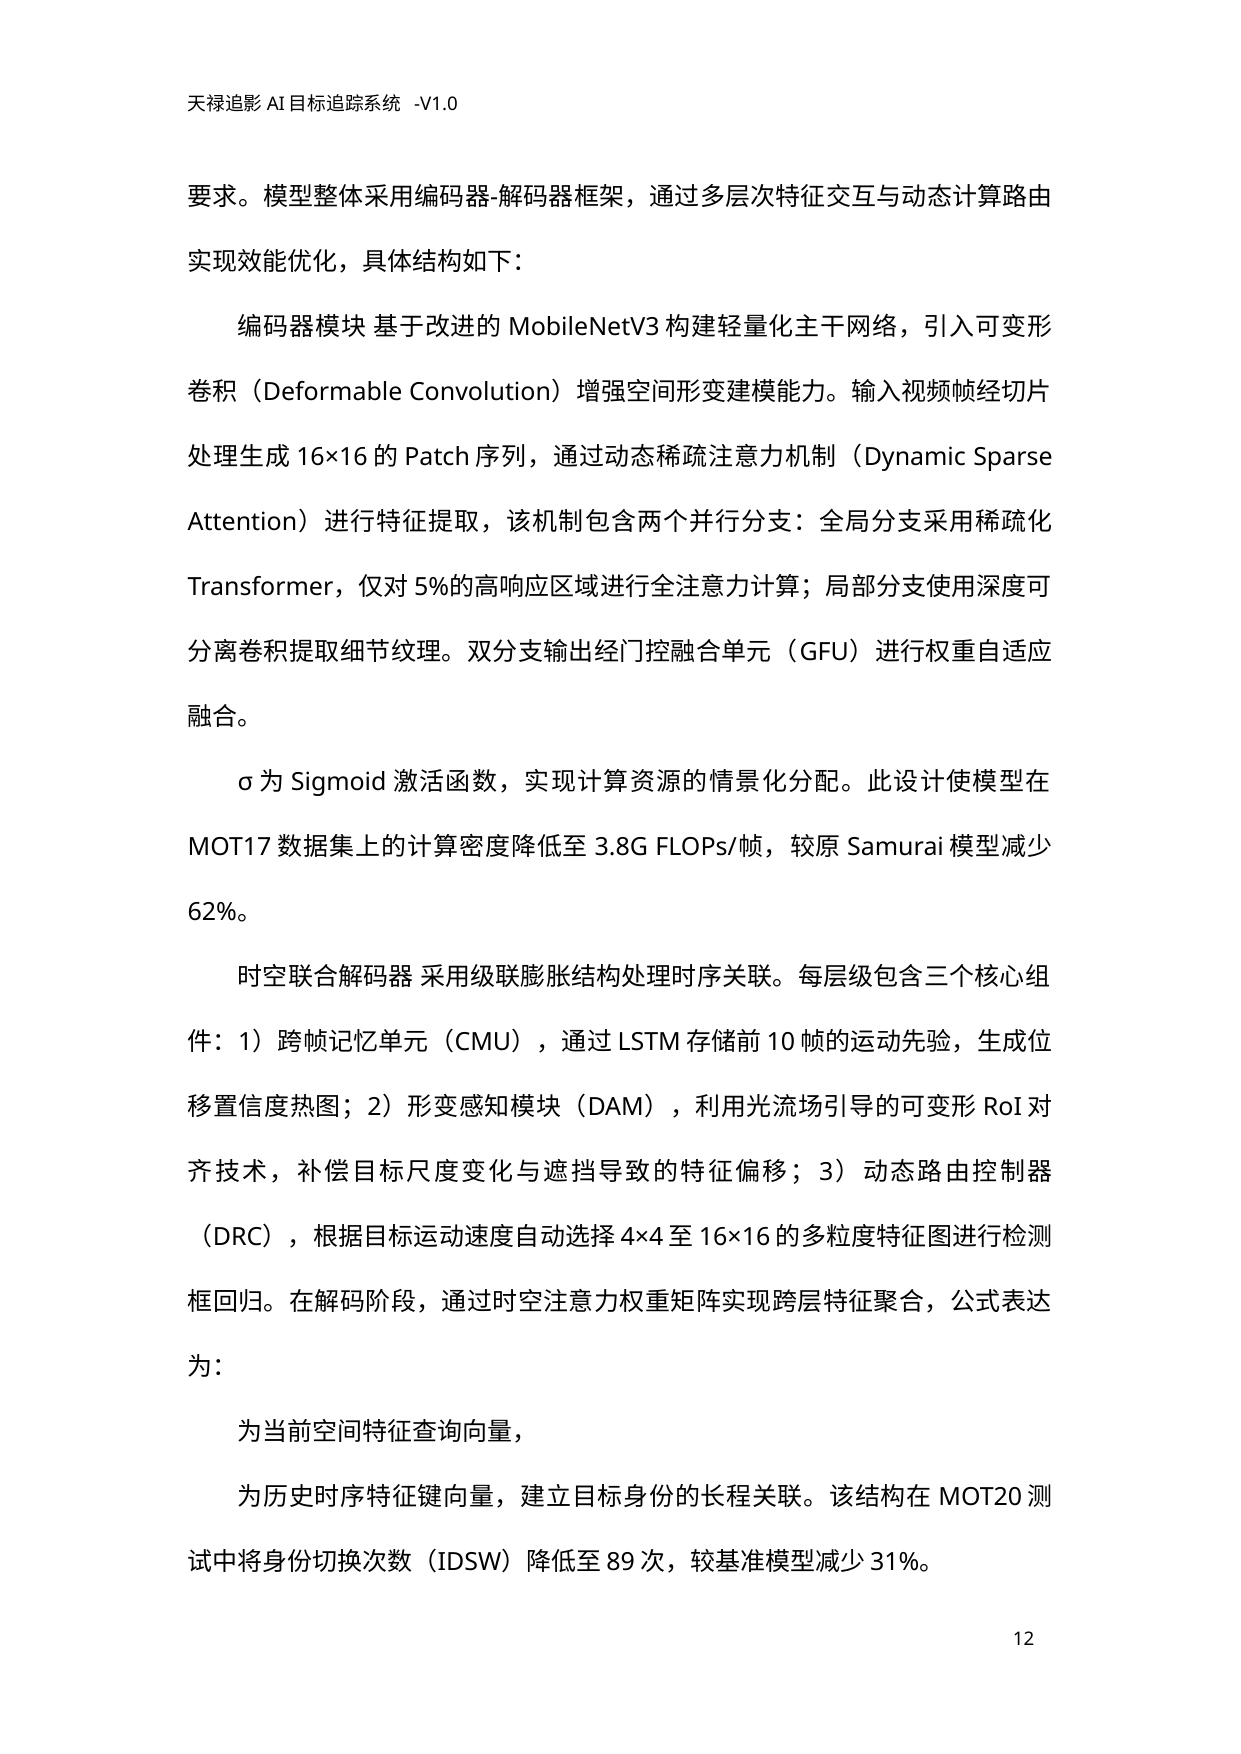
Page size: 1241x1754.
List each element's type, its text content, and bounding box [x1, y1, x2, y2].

text 编码器模块 基于改进的MobileNetV3构建轻量化主干网络，引入可变形卷积（Deformable Convolution）增强空间形变建模能力。输入视频帧经切片处理生成16×16的Patch序列，通过动态稀疏注意力机制（Dynamic Sparse Attention）进行特征提取，该机制包含两个并行分支：全局分支采用稀疏化Transformer，仅对5%的高响应区域进行全注意力计算；局部分支使用深度可分离卷积提取细节纹理。双分支输出经门控融合单元（GFU）进行权重自适应融合。 [187, 292, 1053, 747]
text 时空联合解码器 采用级联膨胀结构处理时序关联。每层级包含三个核心组件：1）跨帧记忆单元（CMU），通过LSTM存储前10帧的运动先验，生成位移置信度热图；2）形变感知模块（DAM），利用光流场引导的可变形RoI对齐技术，补偿目标尺度变化与遮挡导致的特征偏移；3）动态路由控制器（DRC），根据目标运动速度自动选择4×4至16×16的多粒度特征图进行检测框回归。在解码阶段，通过时空注意力权重矩阵实现跨层特征聚合，公式表达为： [187, 942, 1053, 1397]
text 为历史时序特征键向量，建立目标身份的长程关联。该结构在MOT20测试中将身份切换次数（IDSW）降低至89次，较基准模型减少31%。 [187, 1462, 1053, 1592]
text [187, 162, 1053, 292]
text 为当前空间特征查询向量， [187, 1397, 1053, 1462]
text σ为Sigmoid激活函数，实现计算资源的情景化分配。此设计使模型在MOT17数据集上的计算密度降低至3.8G FLOPs/帧，较原Samurai模型减少62%。 [187, 747, 1053, 942]
